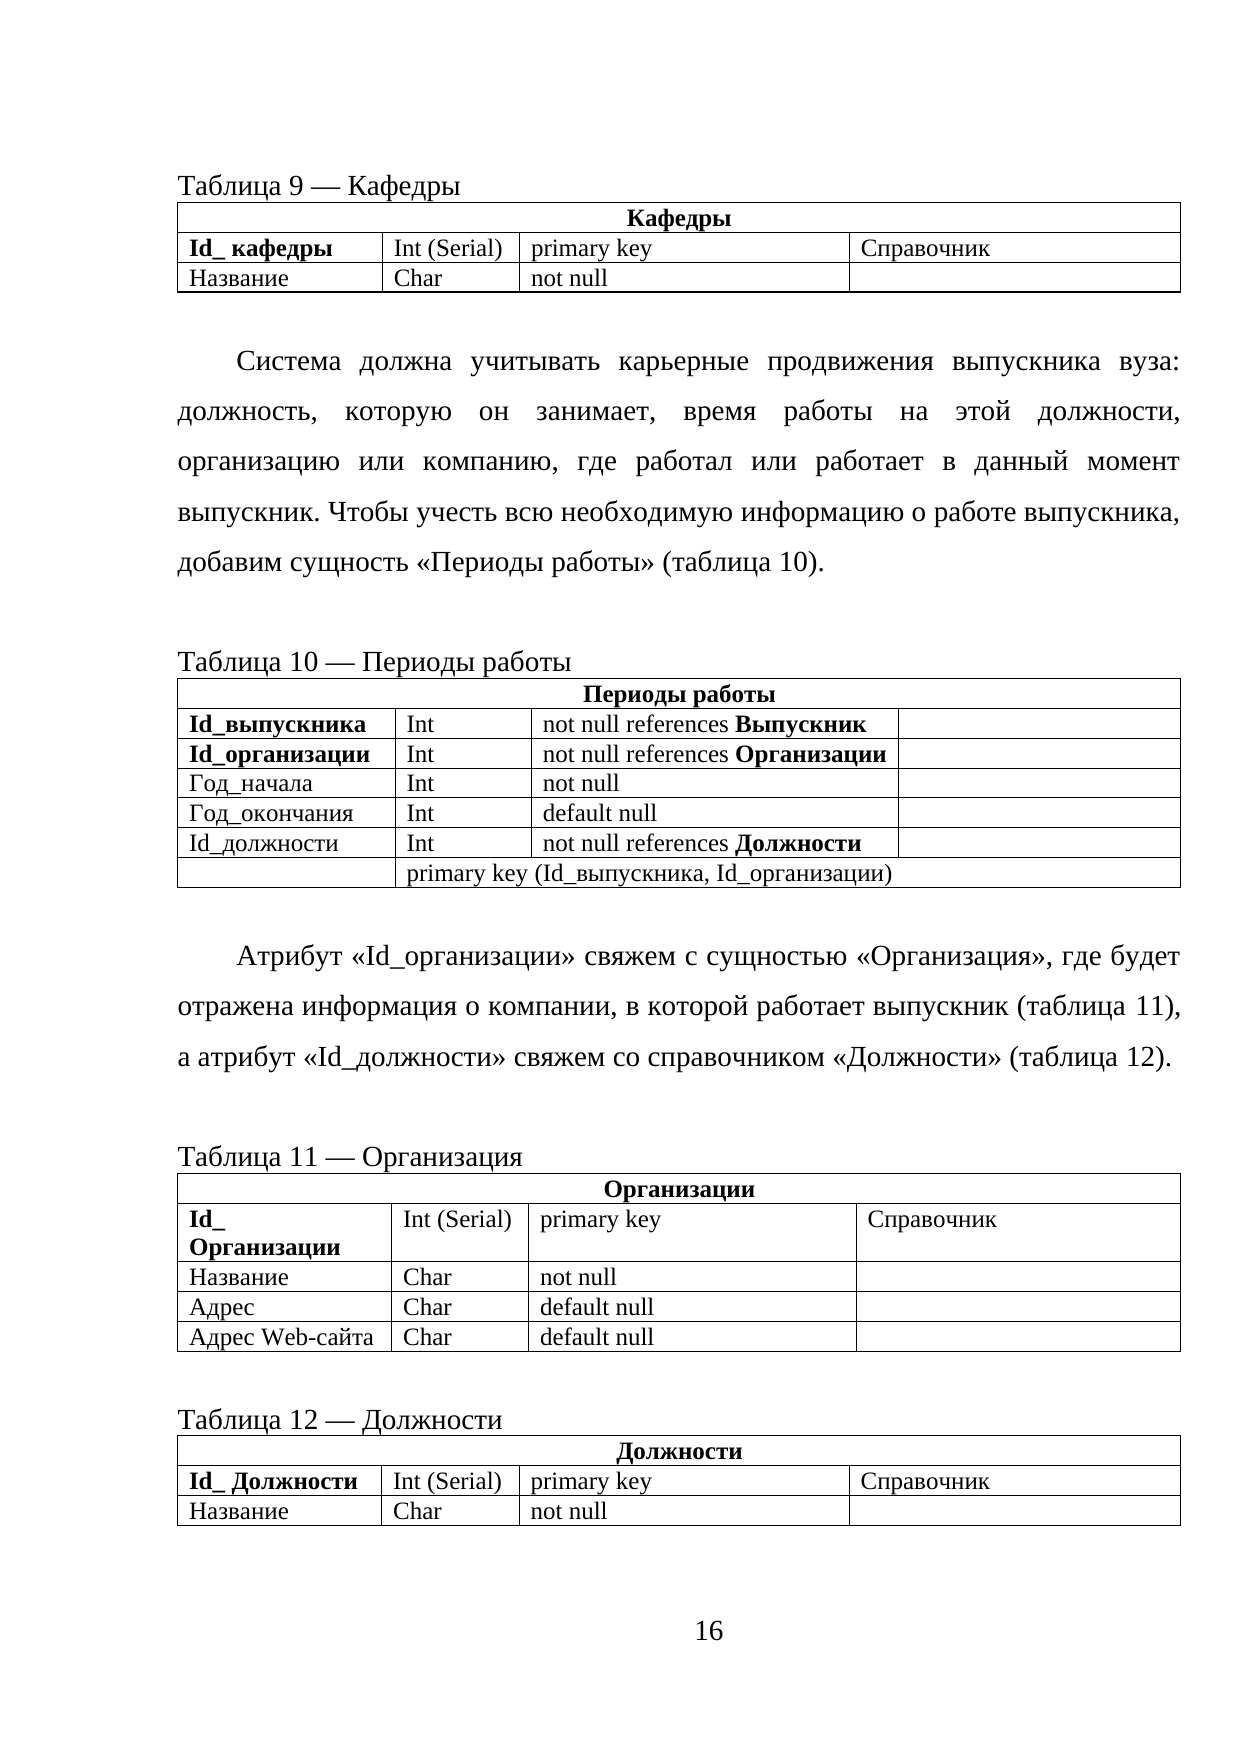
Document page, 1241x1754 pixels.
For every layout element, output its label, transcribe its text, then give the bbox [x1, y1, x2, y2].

table_cell Id_выпускника [178, 709, 395, 738]
table_cell Int (Serial) [382, 1466, 519, 1495]
table_cell Id_ Должности [178, 1466, 381, 1495]
table_cell Char [392, 1262, 528, 1291]
table_cell [857, 1292, 1180, 1321]
text Система должна учитывать карьерные продвижения выпускника вуза: должность, которую он занимает, время работы на этой должности, организацию или компанию, где работал или работает в данный момент выпускник. Чтобы учесть всю необходимую информацию о работе выпускника, добавим сущность «Периоды работы» (таблица 10). [177, 343, 1181, 577]
table_cell Название [178, 1262, 391, 1291]
table_cell Char [383, 263, 519, 291]
table_cell primary key (Id_выпускника, Id_организации) [396, 858, 1180, 887]
table_cell Название [178, 263, 382, 291]
table_cell [857, 1262, 1180, 1291]
table_cell primary key [520, 1466, 849, 1495]
table_cell [857, 1322, 1180, 1351]
table_cell Id_организации [178, 739, 395, 767]
table_cell Char [382, 1496, 519, 1525]
table_cell [899, 828, 1180, 857]
table_cell not null references Выпускник [532, 709, 898, 738]
table_cell Адрес [178, 1292, 391, 1321]
table_cell Адрес Web-сайта [178, 1322, 391, 1351]
table_cell [850, 1496, 1180, 1525]
table_cell default null [529, 1292, 856, 1321]
table_cell Название [178, 1496, 381, 1525]
table_cell [899, 739, 1180, 767]
table_cell Справочник [857, 1204, 1180, 1261]
table_header Должности [178, 1436, 1180, 1465]
table_cell [850, 263, 1180, 291]
table_cell not null [520, 263, 849, 291]
table_cell Int [396, 709, 531, 738]
table_cell Id_должности [178, 828, 395, 857]
table_cell Int (Serial) [392, 1204, 528, 1261]
table_cell [899, 769, 1180, 797]
table_cell default null [529, 1322, 856, 1351]
table_cell Char [392, 1292, 528, 1321]
table_cell not null references Организации [532, 739, 898, 767]
table_cell Справочник [850, 1466, 1180, 1495]
text Атрибут «Id_организации» свяжем с сущностью «Организация», где будет отражена информация о компании, в которой работает выпускник (таблица 11), а атрибут «Id_должности» свяжем со справочником «Должности» (таблица 12). [177, 938, 1181, 1072]
table_cell primary key [529, 1204, 856, 1261]
table_header Кафедры [178, 203, 1180, 232]
table_cell not null [532, 769, 898, 797]
table_cell Int [396, 739, 531, 767]
table_cell [899, 798, 1180, 827]
table_cell not null references Должности [532, 828, 898, 857]
text Таблица 12 — Должности [177, 1402, 1181, 1435]
table_cell Год_начала [178, 769, 395, 797]
table_cell Id_ Организации [178, 1204, 391, 1261]
text Таблица 9 — Кафедры [177, 168, 1181, 202]
table_header Организации [178, 1174, 1180, 1203]
table_cell default null [532, 798, 898, 827]
text Таблица 11 — Организация [177, 1139, 1181, 1173]
table_cell Int (Serial) [383, 233, 519, 262]
table_cell Справочник [850, 233, 1180, 262]
table_cell [899, 709, 1180, 738]
table_cell Char [392, 1322, 528, 1351]
table_cell not null [520, 1496, 849, 1525]
table_cell Int [396, 769, 531, 797]
table_cell Int [396, 828, 531, 857]
table_cell Id_ кафедры [178, 233, 382, 262]
table_cell not null [529, 1262, 856, 1291]
table_cell primary key [520, 233, 849, 262]
table_cell Год_окончания [178, 798, 395, 827]
table_header Периоды работы [178, 679, 1180, 708]
table_cell [178, 858, 395, 887]
table_cell Int [396, 798, 531, 827]
text Таблица 10 — Периоды работы [177, 644, 1181, 678]
